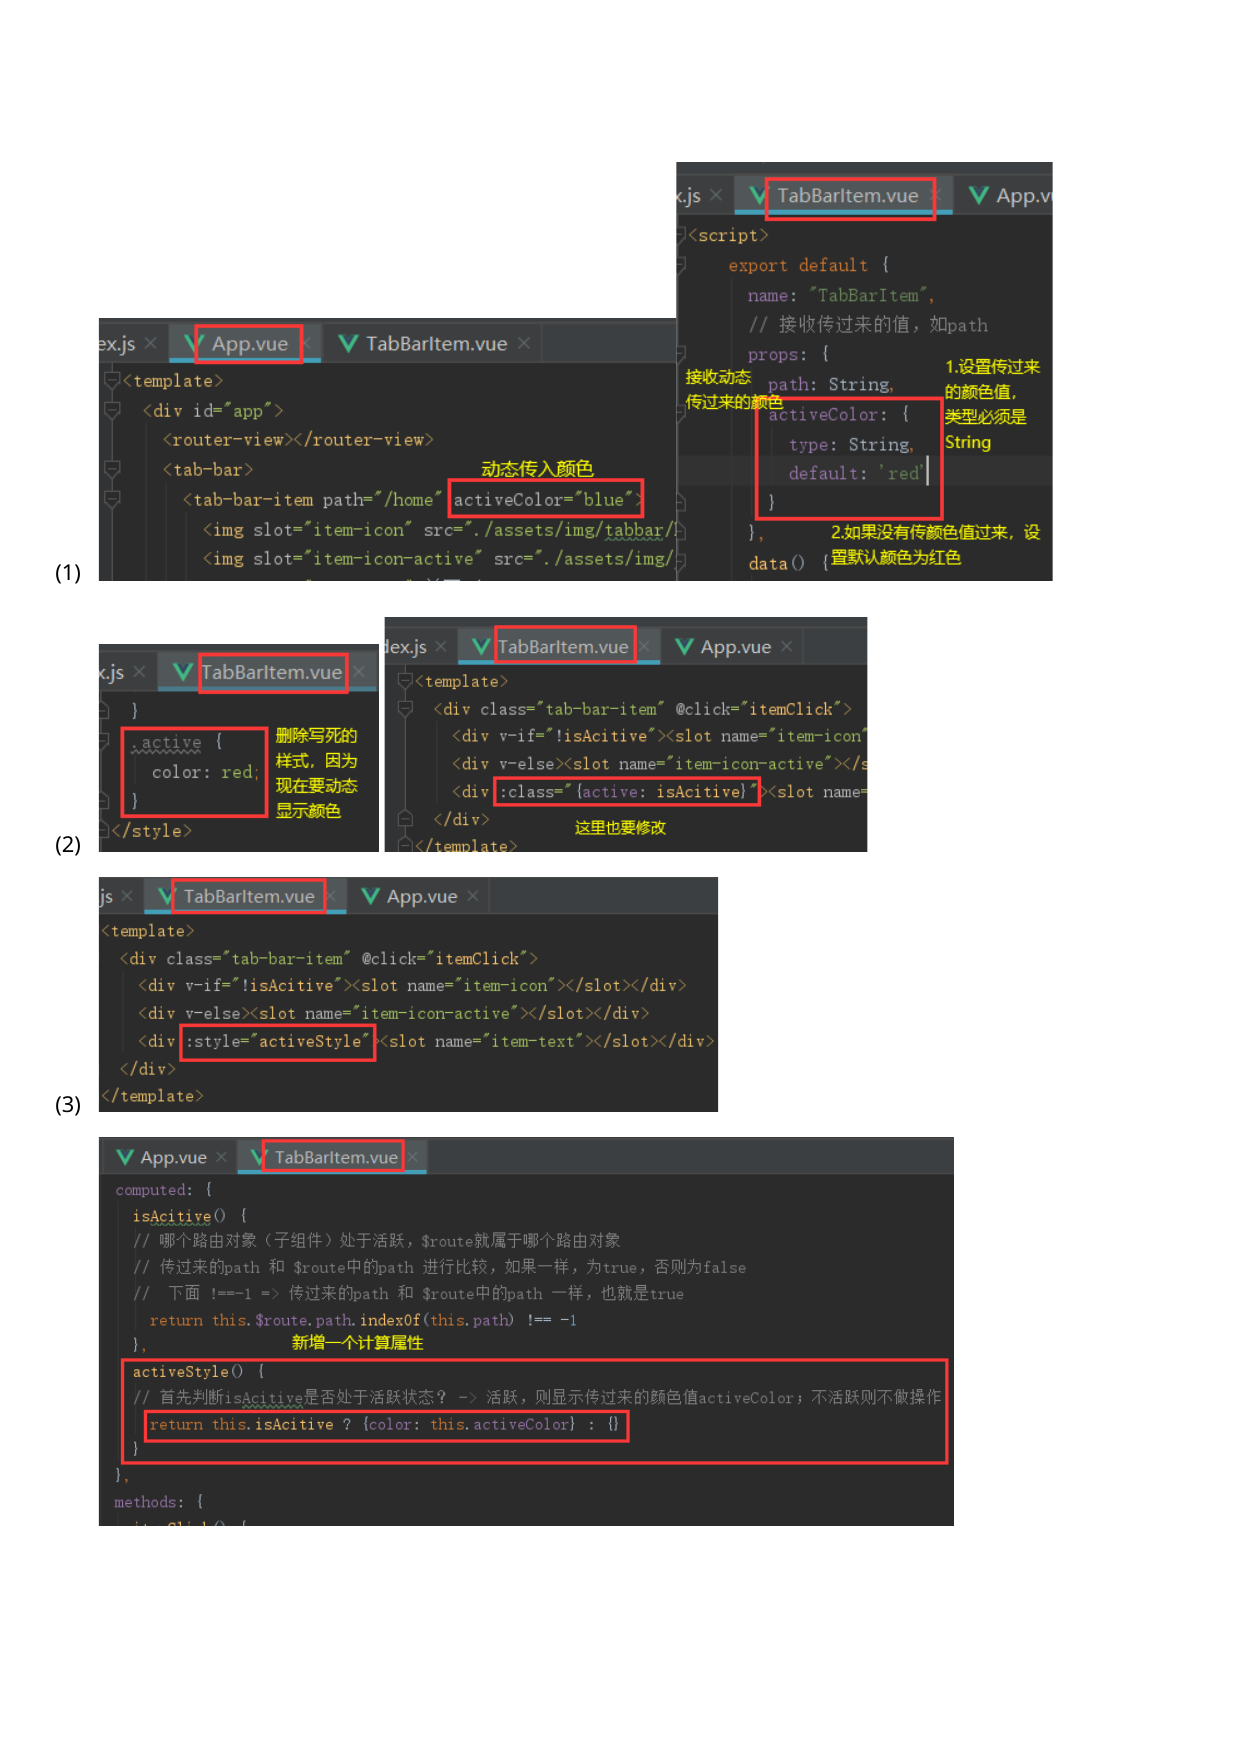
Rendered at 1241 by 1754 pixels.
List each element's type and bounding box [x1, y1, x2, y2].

picture [98, 1137, 954, 1526]
picture [98, 644, 379, 852]
picture [384, 617, 868, 852]
picture [98, 877, 719, 1112]
picture [98, 162, 1053, 581]
